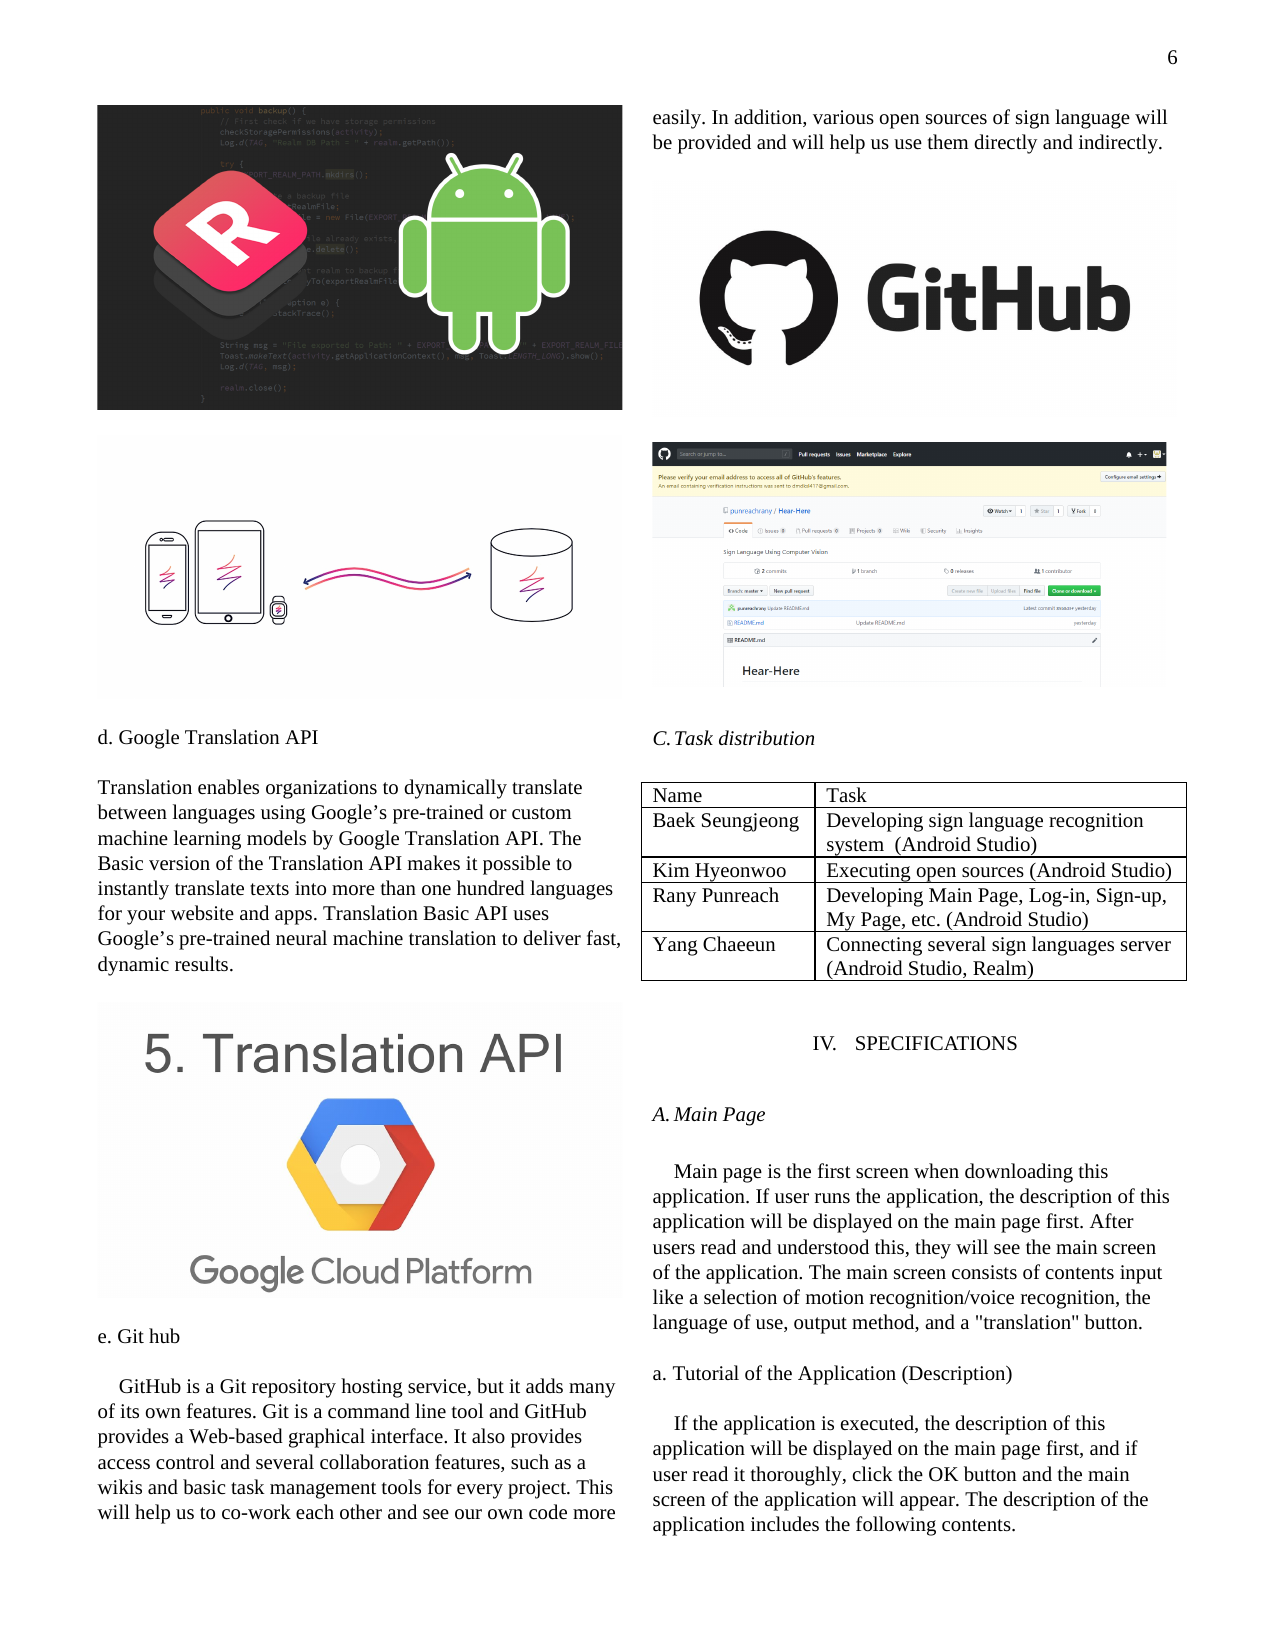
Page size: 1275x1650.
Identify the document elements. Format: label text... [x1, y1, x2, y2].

subtitle Main Page [652, 1102, 1177, 1126]
text GitHub is a Git repository hosting service, but it adds many of its own features. Git is a command line tool and GitHub provides a Web-based graphical interface. It also provides access control and several collaboration features, such as a wikis and basic task management tools for every project. This will help us to co-work each other and see our own code more easily. In addition, various open sources of sign language will be provided and will help us use them directly and indirectly. [97, 1374, 622, 1524]
text If the application is executed, the description of this application will be displayed on the main page first, and if user read it thoroughly, click the OK button and the main screen of the application will appear. The description of the application includes the following contents. [652, 1411, 1177, 1536]
table_cell Executing open sources (Android Studio) [816, 858, 1186, 882]
subtitle SPECIFICATIONS [652, 1031, 1177, 1055]
table_cell Rany Punreach [642, 883, 814, 931]
table_header Name [642, 783, 814, 807]
table_cell Baek Seungjeong [642, 808, 814, 856]
picture [652, 442, 1167, 687]
table_cell Developing Main Page, Log-in, Sign-up, My Page, etc. (Android Studio) [816, 883, 1186, 931]
text e. Git hub [97, 1324, 622, 1348]
picture [97, 105, 623, 410]
text d. Google Translation API [97, 725, 622, 749]
table_cell Yang Chaeeun [642, 932, 814, 980]
picture [97, 1002, 623, 1298]
table_cell Kim Hyeonwoo [642, 858, 814, 882]
table_cell Developing sign language recognition system (Android Studio) [816, 808, 1186, 856]
picture [652, 180, 1178, 417]
text Main page is the first screen when downloading this application. If user runs the application, the description of this application will be displayed on the main page first. After users read and understood this, they will see the main screen of the application. The main screen consists of contents input like a selection of motion recognition/voice recognition, the language of use, output method, and a "translation" button. [652, 1159, 1177, 1334]
table_header Task [816, 783, 1186, 807]
text a. Tutorial of the Application (Description) [652, 1361, 1177, 1385]
subtitle Task distribution [652, 726, 1177, 749]
picture [97, 435, 623, 699]
table_cell Connecting several sign languages server (Android Studio, Realm) [816, 932, 1186, 980]
text Translation enables organizations to dynamically translate between languages using Google’s pre-trained or custom machine learning models by Google Translation API. The Basic version of the Translation API makes it possible to instantly translate texts into more than one hundred languages for your website and apps. Translation Basic API uses Google’s pre-trained neural machine translation to deliver fast, dynamic results. [97, 775, 622, 976]
